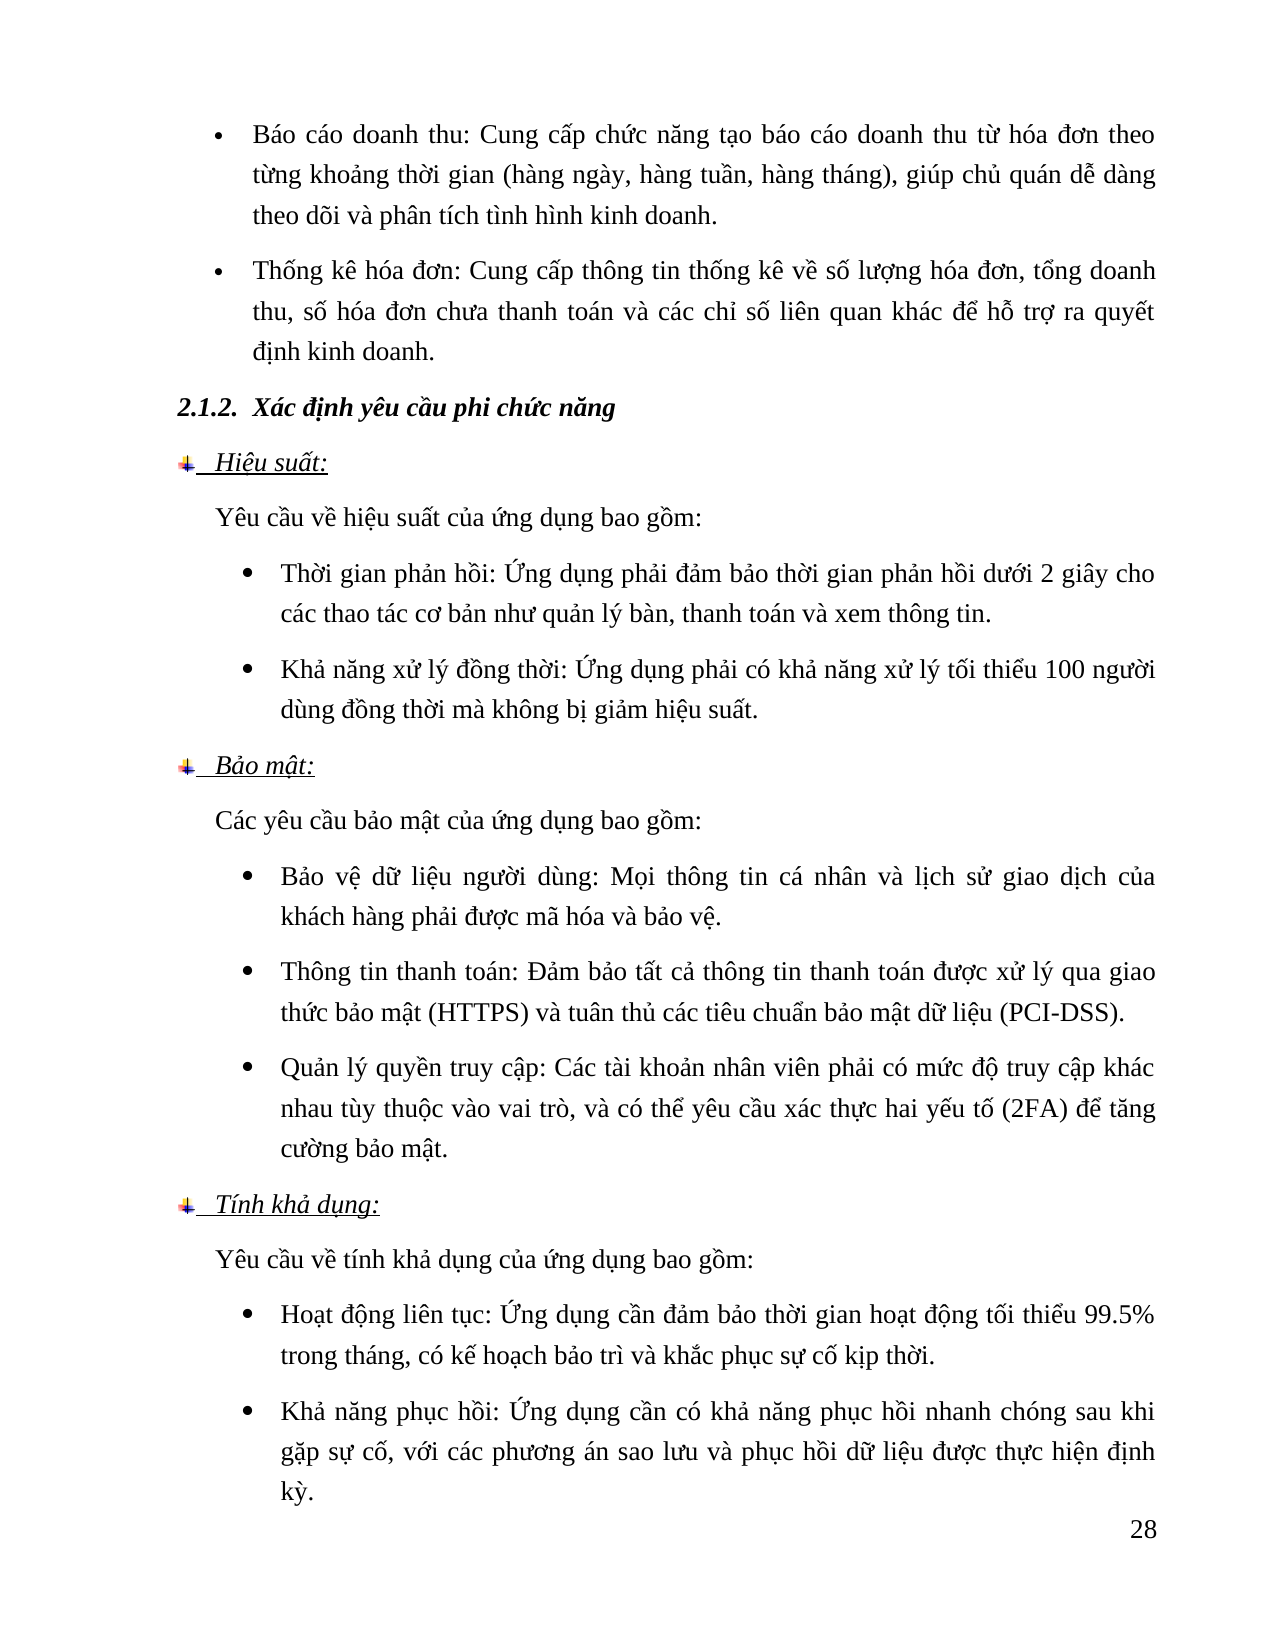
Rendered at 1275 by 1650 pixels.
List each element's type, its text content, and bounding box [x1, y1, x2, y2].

list Xác định yêu cầu phi chức năng [177, 391, 1157, 422]
list Bảo mật: [177, 749, 1157, 780]
list Thông tin thanh toán: Đảm bảo tất cả thông tin thanh toán được xử lý qua giao thức bảo mật (HTTPS) và tuân thủ các tiêu chuẩn bảo mật dữ liệu (PCI-DSS). [243, 956, 1157, 1027]
list Báo cáo doanh thu: Cung cấp chức năng tạo báo cáo doanh thu từ hóa đơn theo từng khoảng thời gian (hàng ngày, hàng tuần, hàng tháng), giúp chủ quán dễ dàng theo dõi và phân tích tình hình kinh doanh. [215, 118, 1157, 230]
list Khả năng phục hồi: Ứng dụng cần có khả năng phục hồi nhanh chóng sau khi gặp sự cố, với các phương án sao lưu và phục hồi dữ liệu được thực hiện định kỳ. [243, 1394, 1157, 1507]
list Tính khả dụng: [177, 1188, 1157, 1219]
picture [178, 757, 195, 775]
list Hoạt động liên tục: Ứng dụng cần đảm bảo thời gian hoạt động tối thiểu 99.5% trong tháng, có kế hoạch bảo trì và khắc phục sự cố kịp thời. [243, 1299, 1157, 1370]
text Yêu cầu về tính khả dụng của ứng dụng bao gồm: [177, 1243, 1157, 1274]
picture [178, 1196, 195, 1214]
text Các yêu cầu bảo mật của ứng dụng bao gồm: [177, 804, 1157, 835]
list Thống kê hóa đơn: Cung cấp thông tin thống kê về số lượng hóa đơn, tổng doanh thu, số hóa đơn chưa thanh toán và các chỉ số liên quan khác để hỗ trợ ra quyết định kinh doanh. [215, 254, 1157, 366]
text Yêu cầu về hiệu suất của ứng dụng bao gồm: [177, 501, 1157, 533]
list Bảo vệ dữ liệu người dùng: Mọi thông tin cá nhân và lịch sử giao dịch của khách hàng phải được mã hóa và bảo vệ. [243, 859, 1157, 931]
list Quản lý quyền truy cập: Các tài khoản nhân viên phải có mức độ truy cập khác nhau tùy thuộc vào vai trò, và có thể yêu cầu xác thực hai yếu tố (2FA) để tăng cường bảo mật. [243, 1051, 1157, 1163]
picture [178, 454, 195, 472]
list Thời gian phản hồi: Ứng dụng phải đảm bảo thời gian phản hồi dưới 2 giây cho các thao tác cơ bản như quản lý bàn, thanh toán và xem thông tin. [243, 557, 1157, 628]
list Khả năng xử lý đồng thời: Ứng dụng phải có khả năng xử lý tối thiểu 100 người dùng đồng thời mà không bị giảm hiệu suất. [243, 653, 1157, 724]
list Hiệu suất: [177, 446, 1157, 477]
